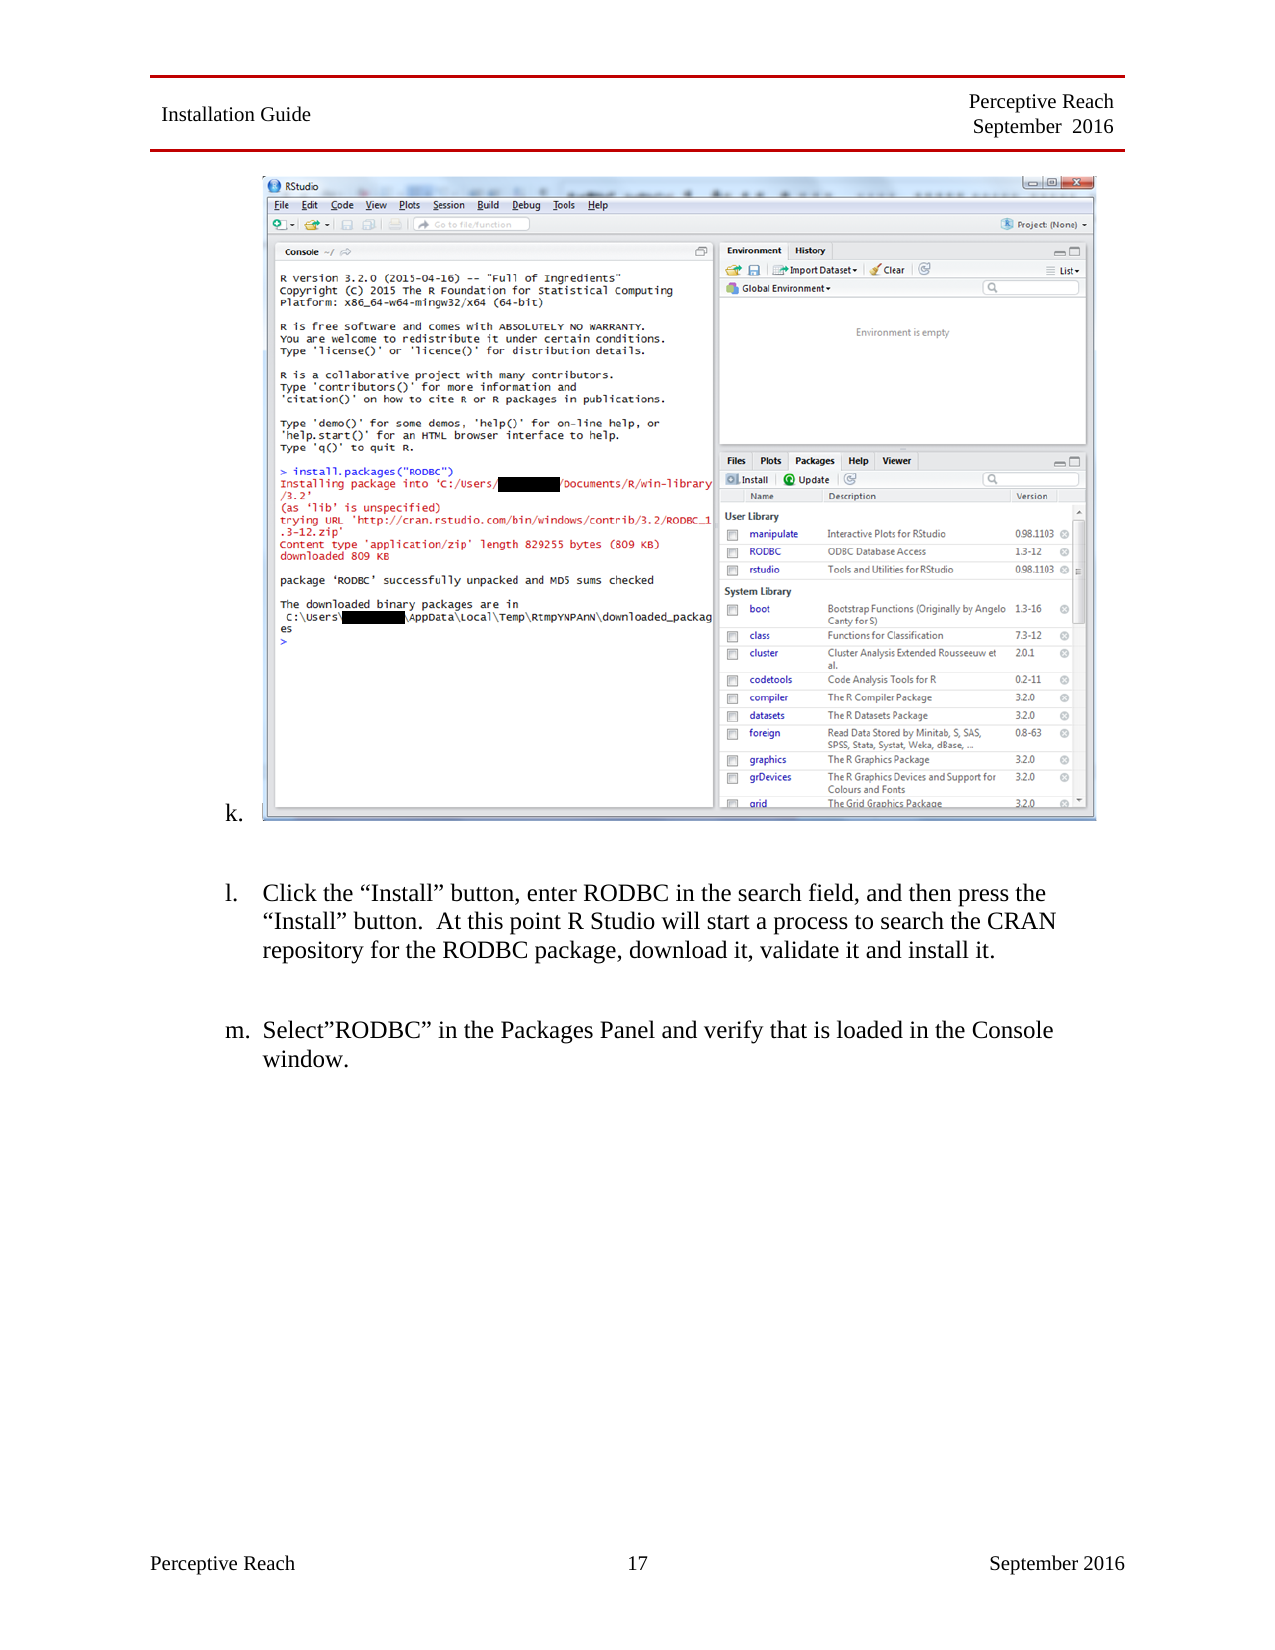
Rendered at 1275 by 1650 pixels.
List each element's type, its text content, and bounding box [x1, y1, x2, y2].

picture [262, 176, 1097, 821]
list Click the “Install” button, enter RODBC in the search field, and then press the “Install” button. At this point R Studio will start a process to search the CRAN repository for the RODBC package, download it, validate it and install it. [225, 878, 1125, 964]
list Select”RODBC” in the Packages Panel and verify that is loaded in the Console window. [225, 1015, 1125, 1073]
